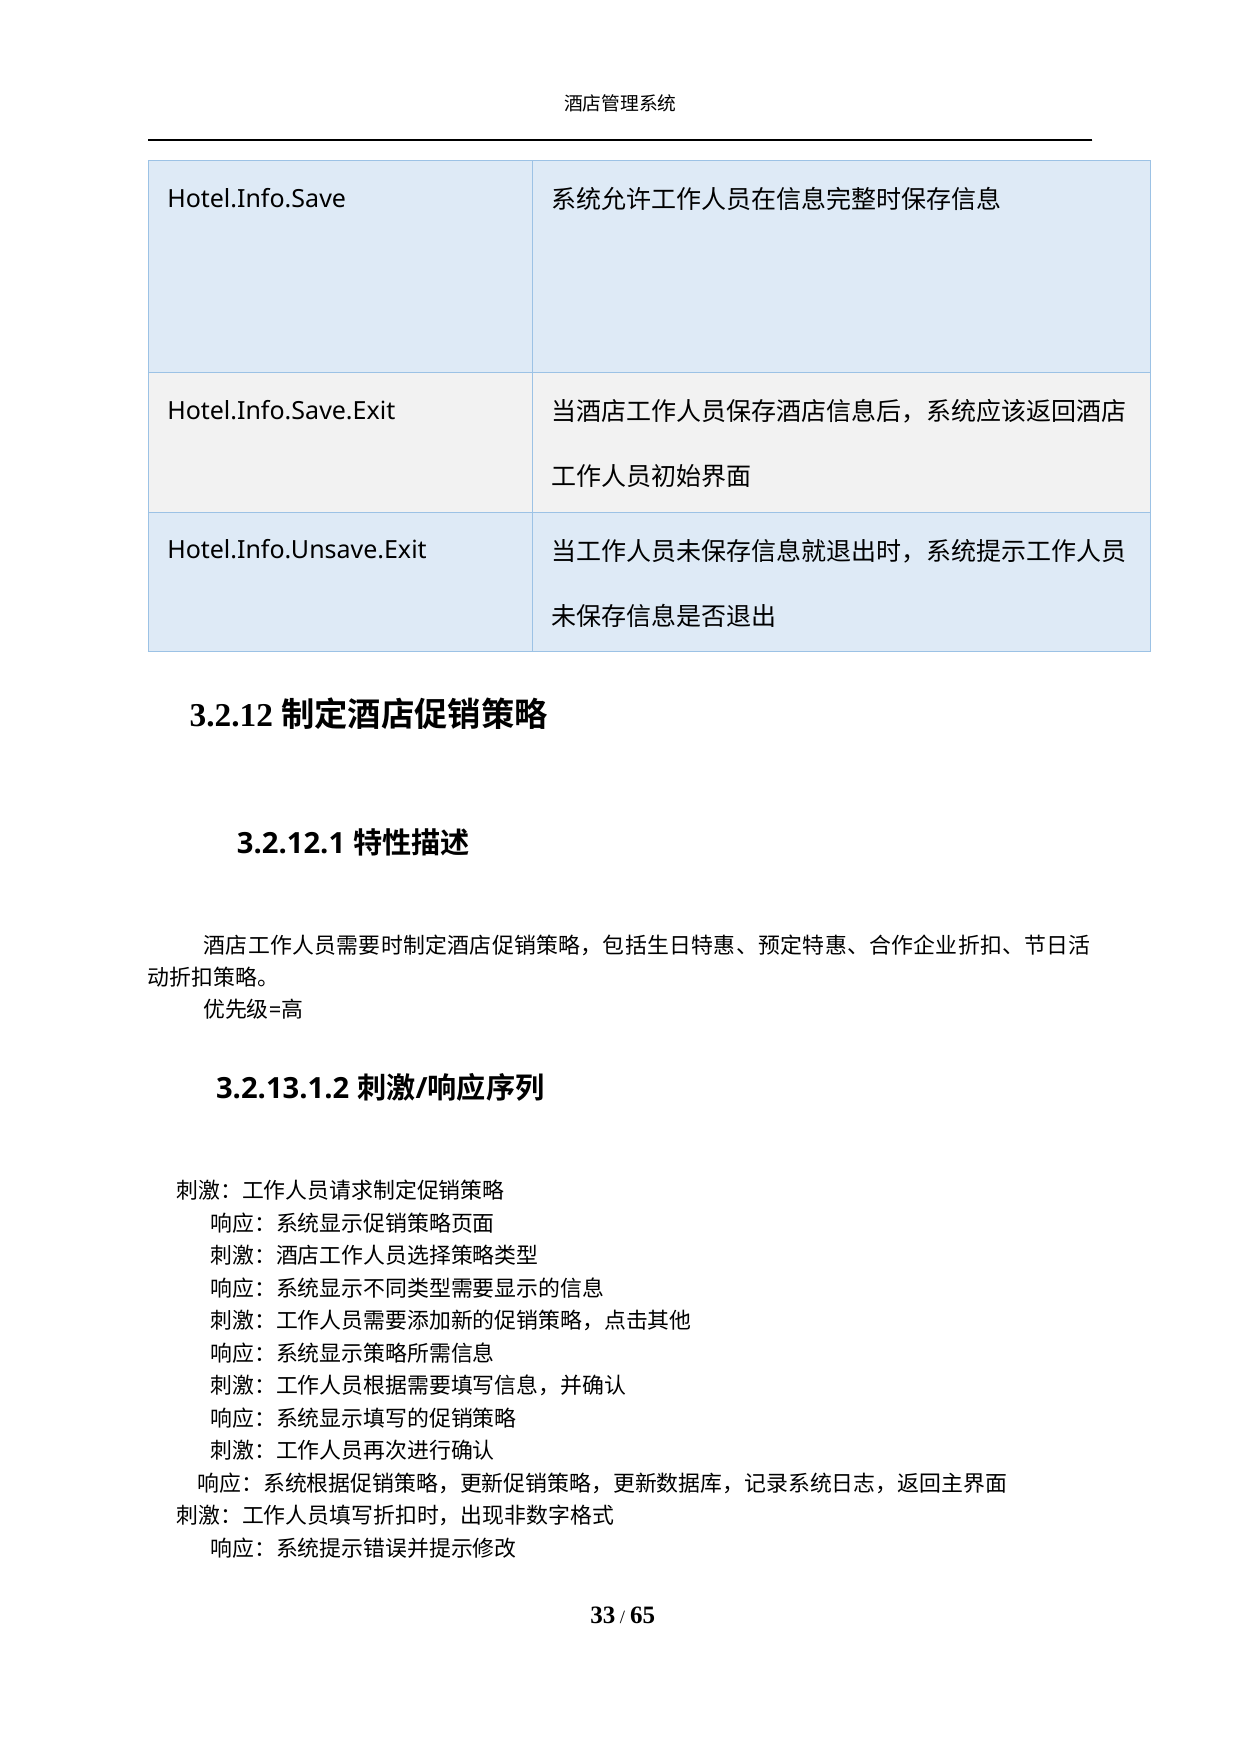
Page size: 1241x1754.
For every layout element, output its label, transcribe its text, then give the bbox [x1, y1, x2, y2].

subtitle 3.2.12.1 特性描述 [148, 808, 1092, 873]
text 优先级=高 [148, 992, 1092, 1025]
text 刺激：酒店工作人员选择策略类型 [148, 1238, 1092, 1270]
table_cell 当酒店工作人员保存酒店信息后，系统应该返回酒店工作人员初始界面 [533, 373, 1150, 512]
text 响应：系统显示填写的促销策略 [148, 1400, 1092, 1433]
text 响应：系统显示策略所需信息 [148, 1335, 1092, 1368]
text 响应：系统显示不同类型需要显示的信息 [148, 1270, 1092, 1303]
text 刺激：工作人员请求制定促销策略 [148, 1173, 1092, 1205]
subtitle 3.2.13.1.2 刺激/响应序列 [148, 1054, 1092, 1119]
table_cell Hotel.Info.Save [149, 161, 532, 372]
text 酒店工作人员需要时制定酒店促销策略，包括生日特惠、预定特惠、合作企业折扣、节日活动折扣策略。 [148, 927, 1092, 992]
table_cell Hotel.Info.Save.Exit [149, 373, 532, 512]
text 刺激：工作人员需要添加新的促销策略，点击其他 [148, 1303, 1092, 1335]
text 响应：系统提示错误并提示修改 [148, 1530, 1092, 1563]
table_cell 当工作人员未保存信息就退出时，系统提示工作人员未保存信息是否退出 [533, 513, 1150, 651]
text 响应：系统显示促销策略页面 [148, 1205, 1092, 1238]
subtitle 3.2.12 制定酒店促销策略 [148, 679, 1092, 744]
table_cell 系统允许工作人员在信息完整时保存信息 [533, 161, 1150, 372]
text 刺激：工作人员填写折扣时，出现非数字格式 [148, 1498, 1092, 1530]
text 响应：系统根据促销策略，更新促销策略，更新数据库，记录系统日志，返回主界面 [191, 1465, 1092, 1498]
text 刺激：工作人员再次进行确认 [148, 1433, 1092, 1465]
text 刺激：工作人员根据需要填写信息，并确认 [148, 1368, 1092, 1400]
table_cell Hotel.Info.Unsave.Exit [149, 513, 532, 651]
